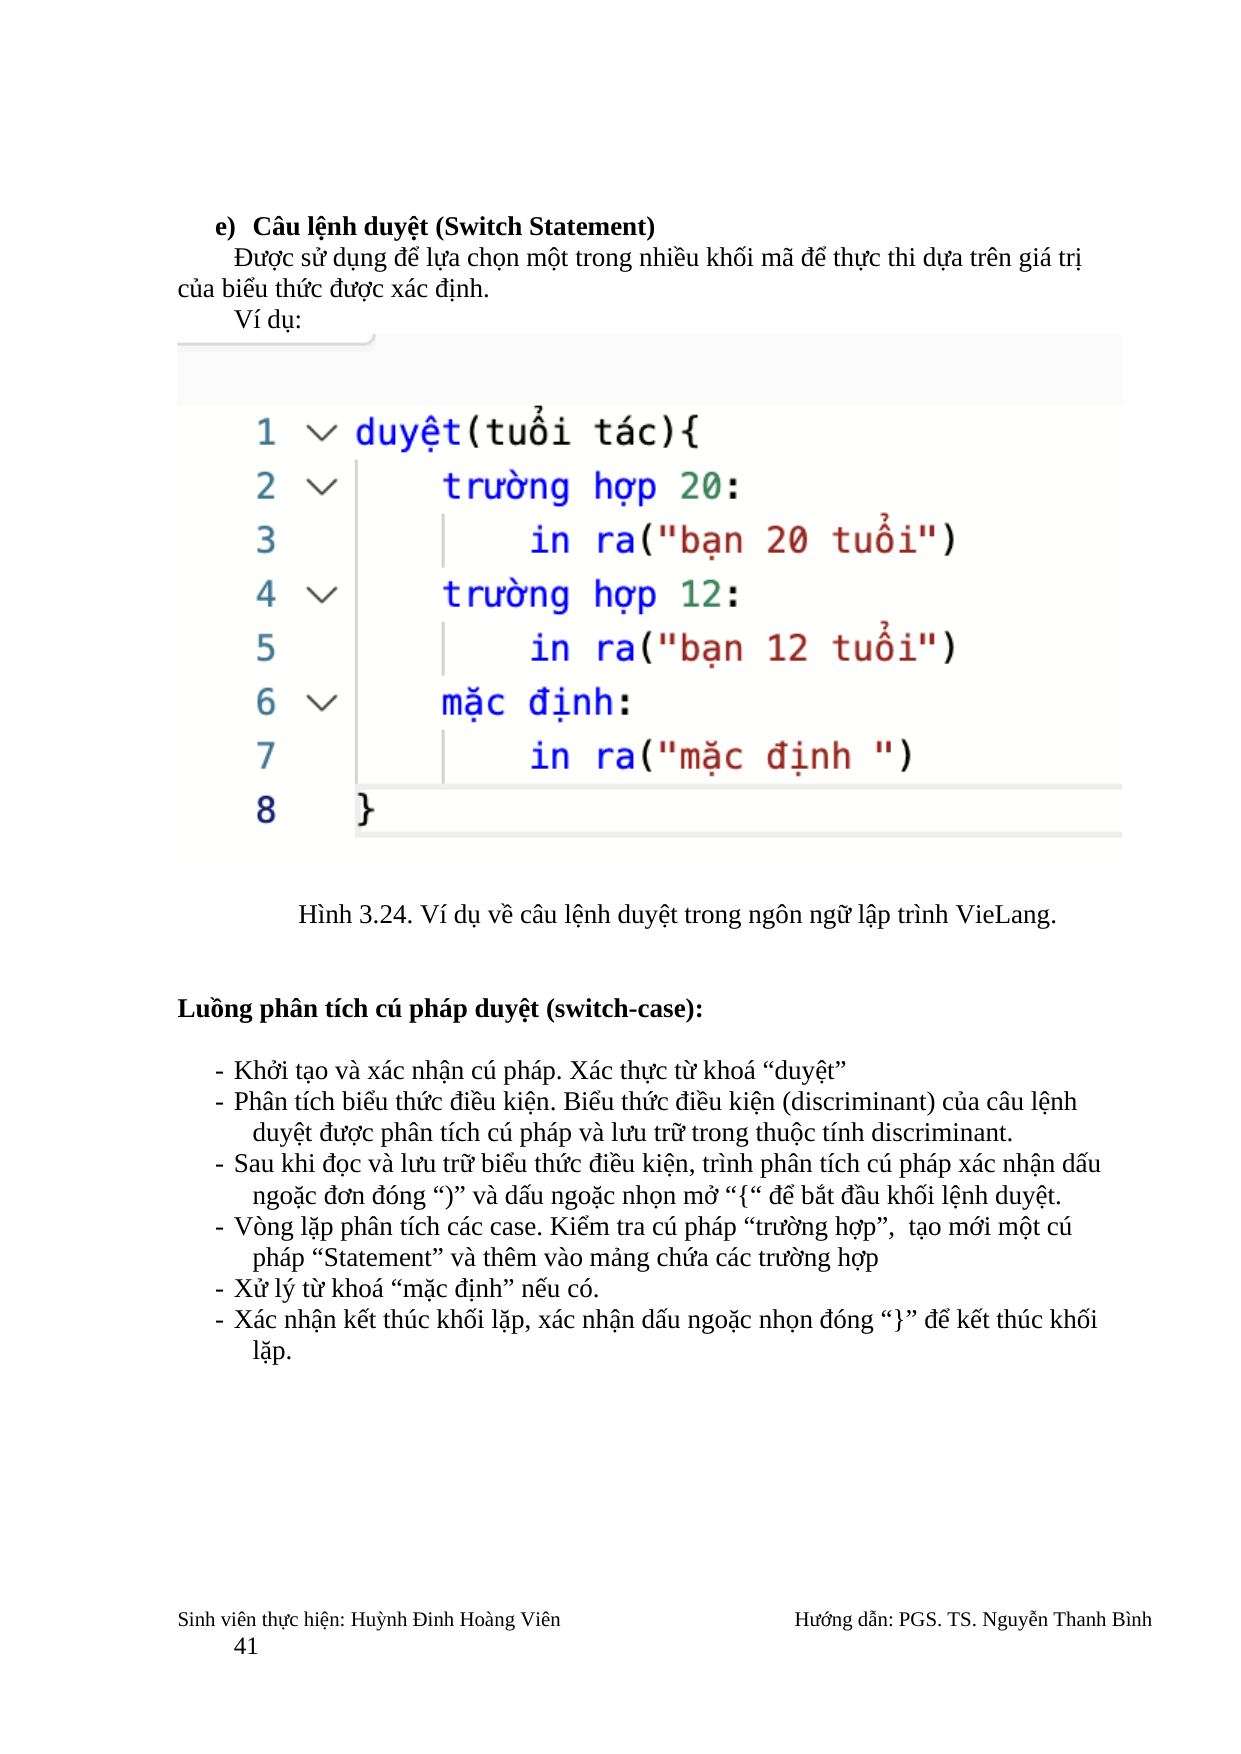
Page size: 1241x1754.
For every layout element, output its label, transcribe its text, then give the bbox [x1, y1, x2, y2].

list Phân tích biểu thức điều kiện. Biểu thức điều kiện (discriminant) của câu lệnh duyệt được phân tích cú pháp và lưu trữ trong thuộc tính discriminant. [215, 1085, 1122, 1148]
text Hình 3.24. Ví dụ về câu lệnh duyệt trong ngôn ngữ lập trình VieLang. [177, 898, 1122, 929]
picture [177, 334, 1123, 868]
text Được sử dụng để lựa chọn một trong nhiều khối mã để thực thi dựa trên giá trị của biểu thức được xác định. [177, 241, 1122, 303]
text Luồng phân tích cú pháp duyệt (switch-case): [177, 992, 1122, 1023]
list Xác nhận kết thúc khối lặp, xác nhận dấu ngoặc nhọn đóng “}” để kết thúc khối lặp. [215, 1303, 1122, 1366]
list Sau khi đọc và lưu trữ biểu thức điều kiện, trình phân tích cú pháp xác nhận dấu ngoặc đơn đóng “)” và dấu ngoặc nhọn mở “{“ để bắt đầu khối lệnh duyệt. [215, 1148, 1122, 1210]
list Câu lệnh duyệt (Switch Statement) [215, 210, 1122, 241]
text Ví dụ: [177, 303, 1122, 334]
list Vòng lặp phân tích các case. Kiểm tra cú pháp “trường hợp”, tạo mới một cú pháp “Statement” và thêm vào mảng chứa các trường hợp [215, 1210, 1122, 1272]
list Xử lý từ khoá “mặc định” nếu có. [215, 1272, 1122, 1303]
list Khởi tạo và xác nhận cú pháp. Xác thực từ khoá “duyệt” [215, 1054, 1122, 1085]
